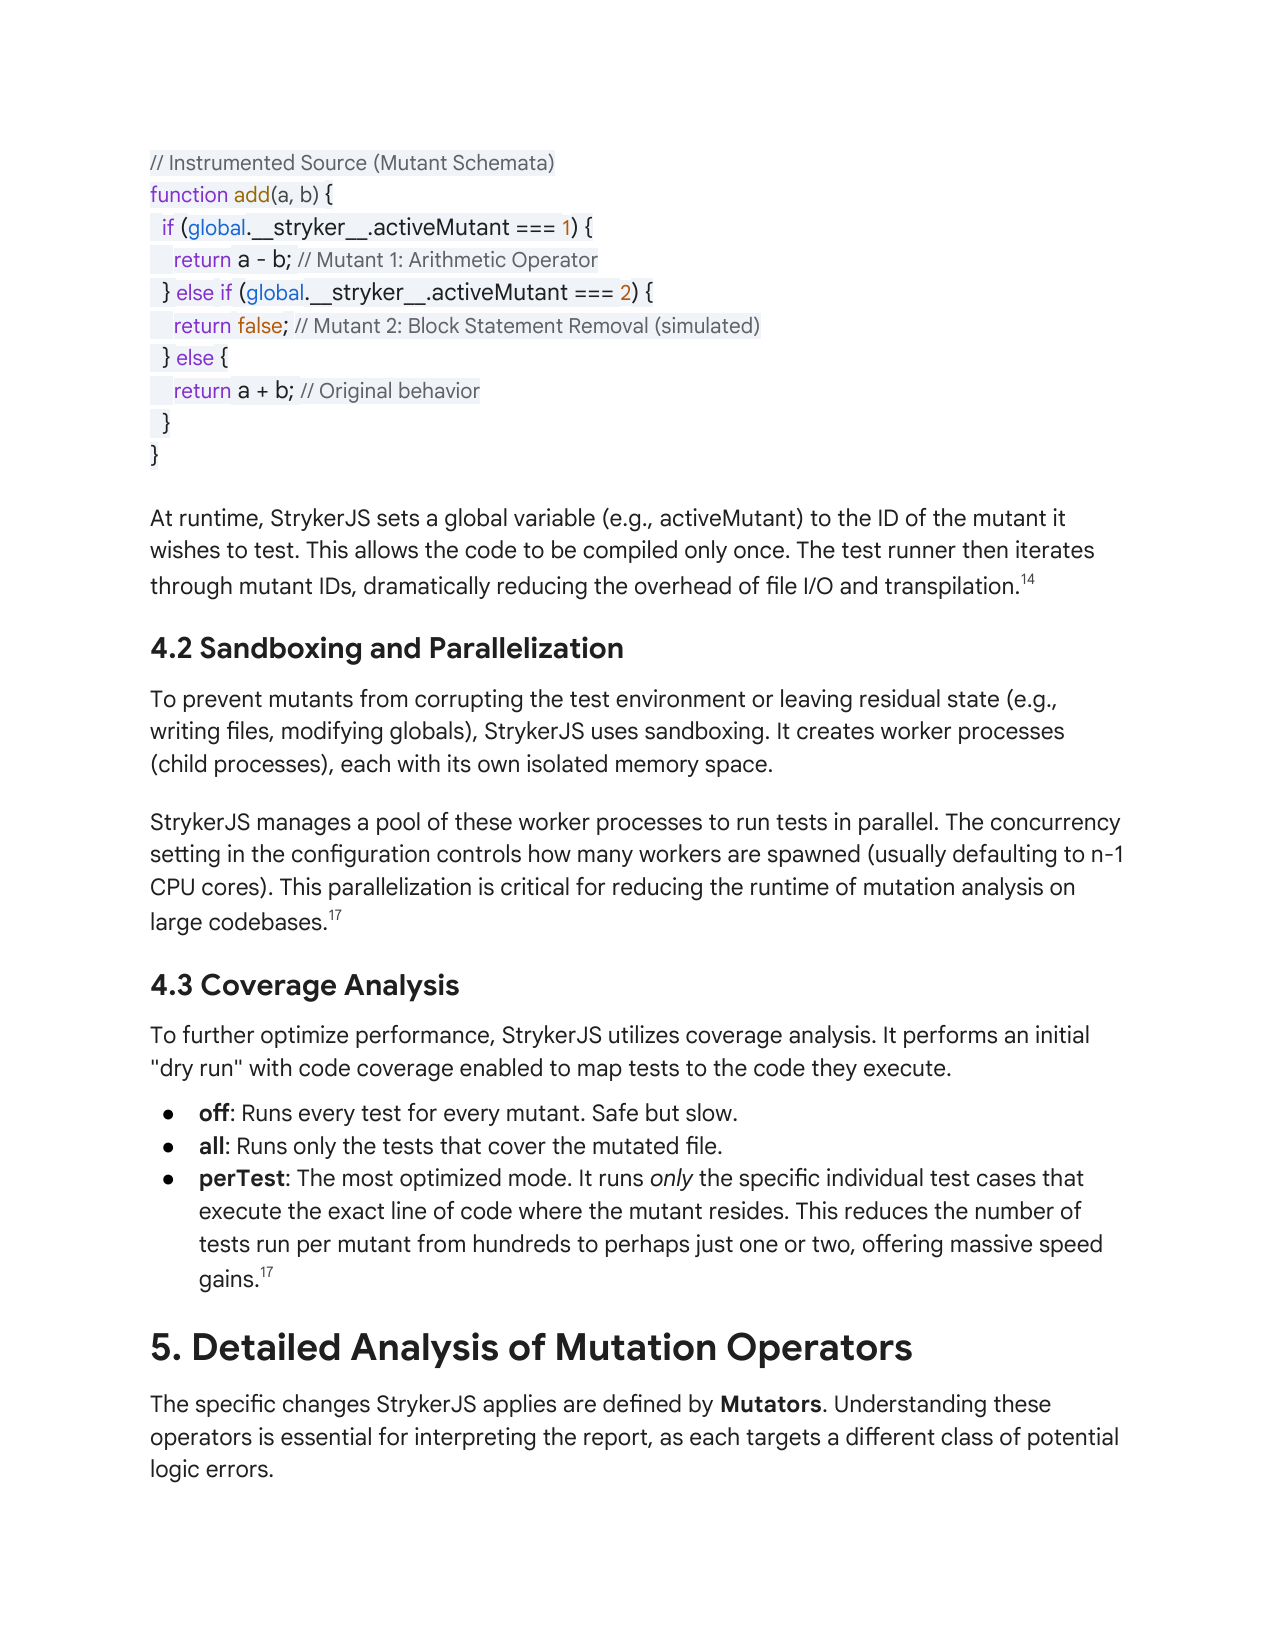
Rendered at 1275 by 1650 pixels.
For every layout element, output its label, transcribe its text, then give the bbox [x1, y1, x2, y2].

subtitle 5. Detailed Analysis of Mutation Operators [150, 1324, 1125, 1371]
text To further optimize performance, StrykerJS utilizes coverage analysis. It performs an initial "dry run" with code coverage enabled to map tests to the code they execute. [150, 1021, 1125, 1083]
list all: Runs only the tests that cover the mutated file. [161, 1132, 1125, 1161]
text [150, 150, 1125, 500]
text At runtime, StrykerJS sets a global variable (e.g., activeMutant) to the ID of the mutant it wishes to test. This allows the code to be compiled only once. The test runner then iterates through mutant IDs, dramatically reducing the overhead of file I/O and transpilation.14 [150, 504, 1125, 601]
subtitle 4.3 Coverage Analysis [150, 967, 1125, 1004]
list off: Runs every test for every mutant. Safe but slow. [161, 1099, 1125, 1128]
text The specific changes StrykerJS applies are defined by Mutators. Understanding these operators is essential for interpreting the report, as each targets a different class of potential logic errors. [150, 1390, 1125, 1484]
subtitle 4.2 Sandboxing and Parallelization [150, 631, 1125, 667]
text To prevent mutants from corrupting the test environment or leaving residual state (e.g., writing files, modifying globals), StrykerJS uses sandboxing. It creates worker processes (child processes), each with its own isolated memory space. [150, 685, 1125, 779]
text StrykerJS manages a pool of these worker processes to run tests in parallel. The concurrency setting in the configuration controls how many workers are spawned (usually defaulting to n-1 CPU cores). This parallelization is critical for reducing the runtime of mutation analysis on large codebases.17 [150, 808, 1125, 938]
list perTest: The most optimized mode. It runs only the specific individual test cases that execute the exact line of code where the mutant resides. This reduces the number of tests run per mutant from hundreds to perhaps just one or two, offering massive speed gains.17 [161, 1165, 1125, 1294]
